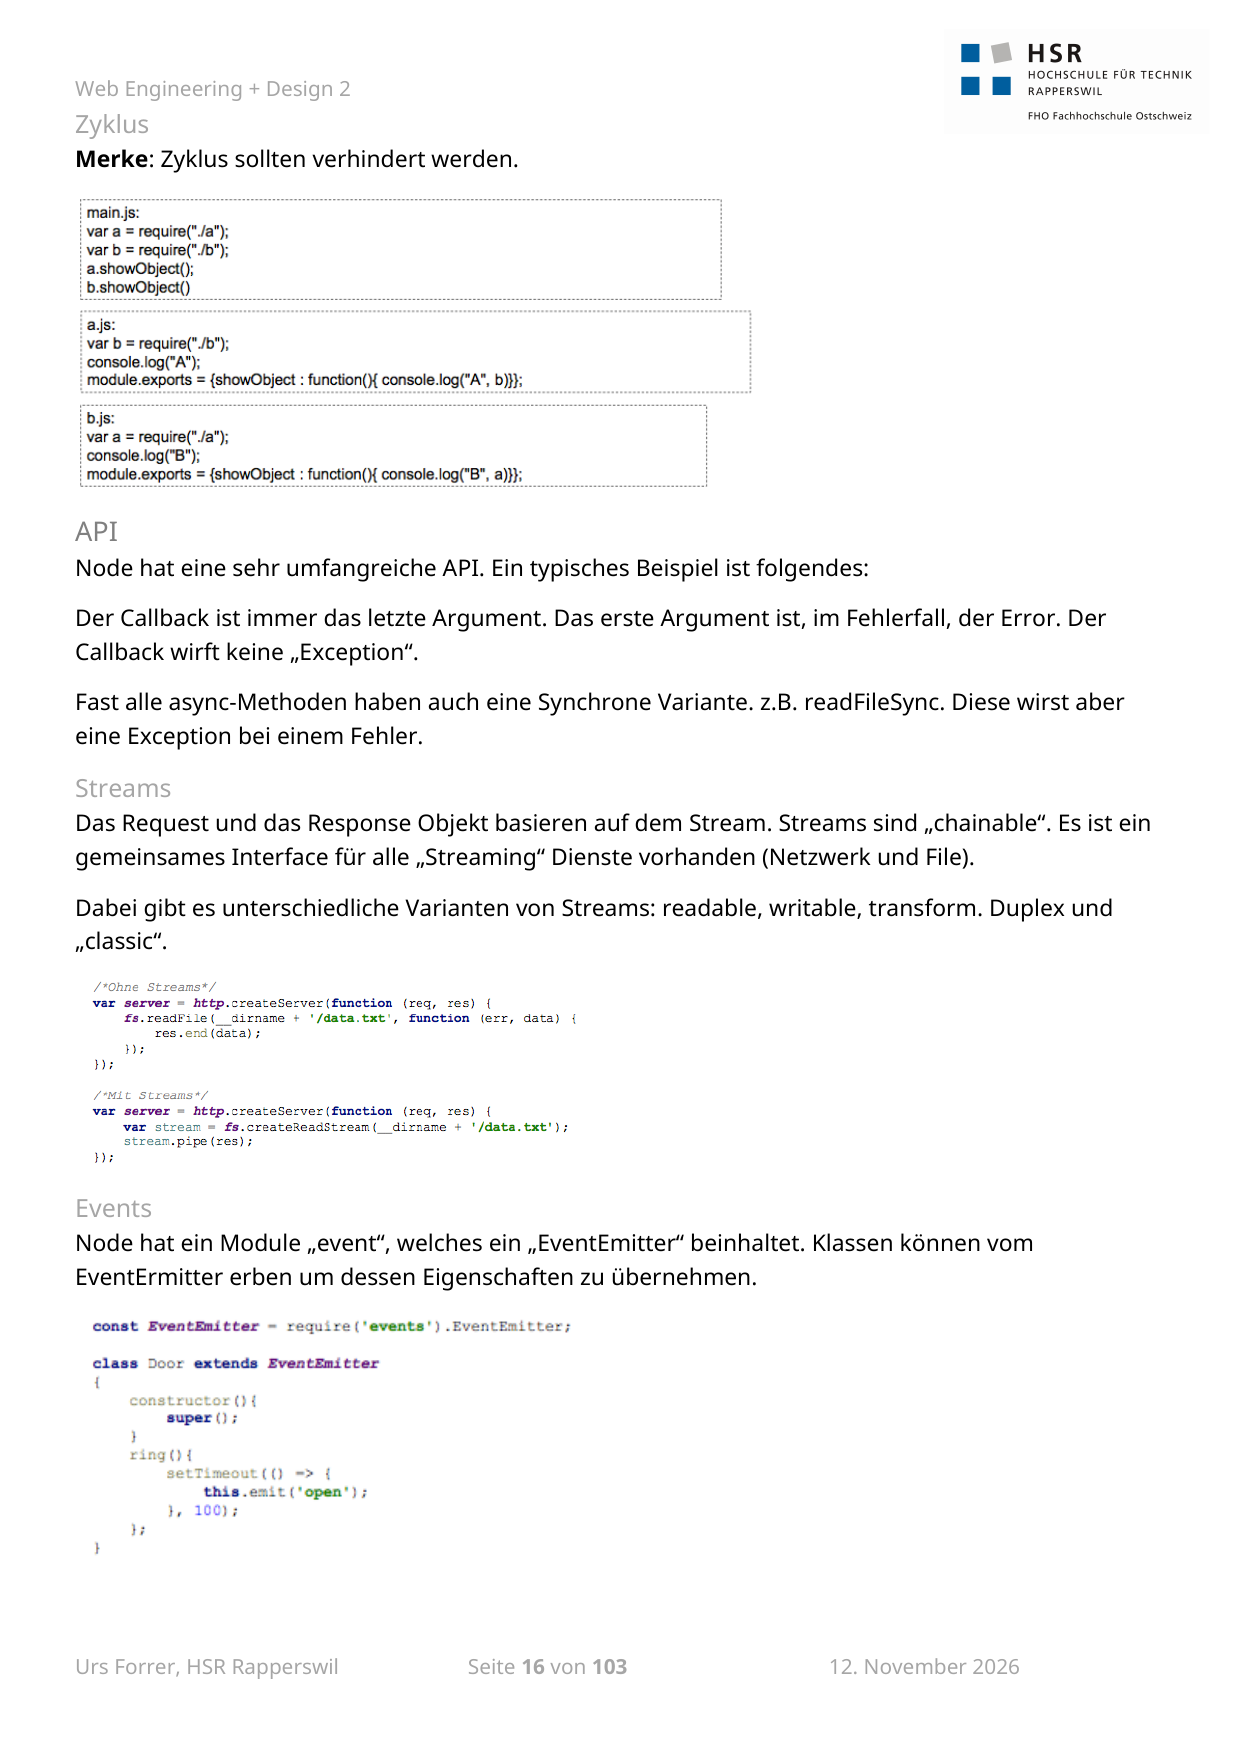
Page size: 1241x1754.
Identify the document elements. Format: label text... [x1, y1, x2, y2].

subtitle Streams [75, 771, 1165, 804]
text Dabei gibt es unterschiedliche Varianten von Streams: readable, writable, transform. Duplex und „classic“. [75, 891, 1165, 956]
subtitle Zyklus [75, 106, 1165, 140]
text Node hat eine sehr umfangreiche API. Ein typisches Beispiel ist folgendes: [75, 552, 1165, 583]
picture [75, 975, 609, 1172]
subtitle API [75, 512, 1165, 549]
text Der Callback ist immer das letzte Argument. Das erste Argument ist, im Fehlerfall, der Error. Der Callback wirft keine „Exception“. [75, 602, 1165, 667]
picture [943, 29, 1210, 134]
text Merke: Zyklus sollten verhindert werden. [75, 143, 1165, 174]
picture [75, 1311, 609, 1568]
text Node hat ein Module „event“, welches ein „EventEmitter“ beinhaltet. Klassen können vom EventErmitter erben um dessen Eigenschaften zu übernehmen. [75, 1227, 1165, 1292]
picture [75, 193, 759, 493]
text Das Request und das Response Objekt basieren auf dem Stream. Streams sind „chainable“. Es ist ein gemeinsames Interface für alle „Streaming“ Dienste vorhanden (Netzwerk und File). [75, 807, 1165, 872]
text Fast alle async-Methoden haben auch eine Synchrone Variante. z.B. readFileSync. Diese wirst aber eine Exception bei einem Fehler. [75, 686, 1165, 751]
subtitle Events [75, 1190, 1165, 1224]
